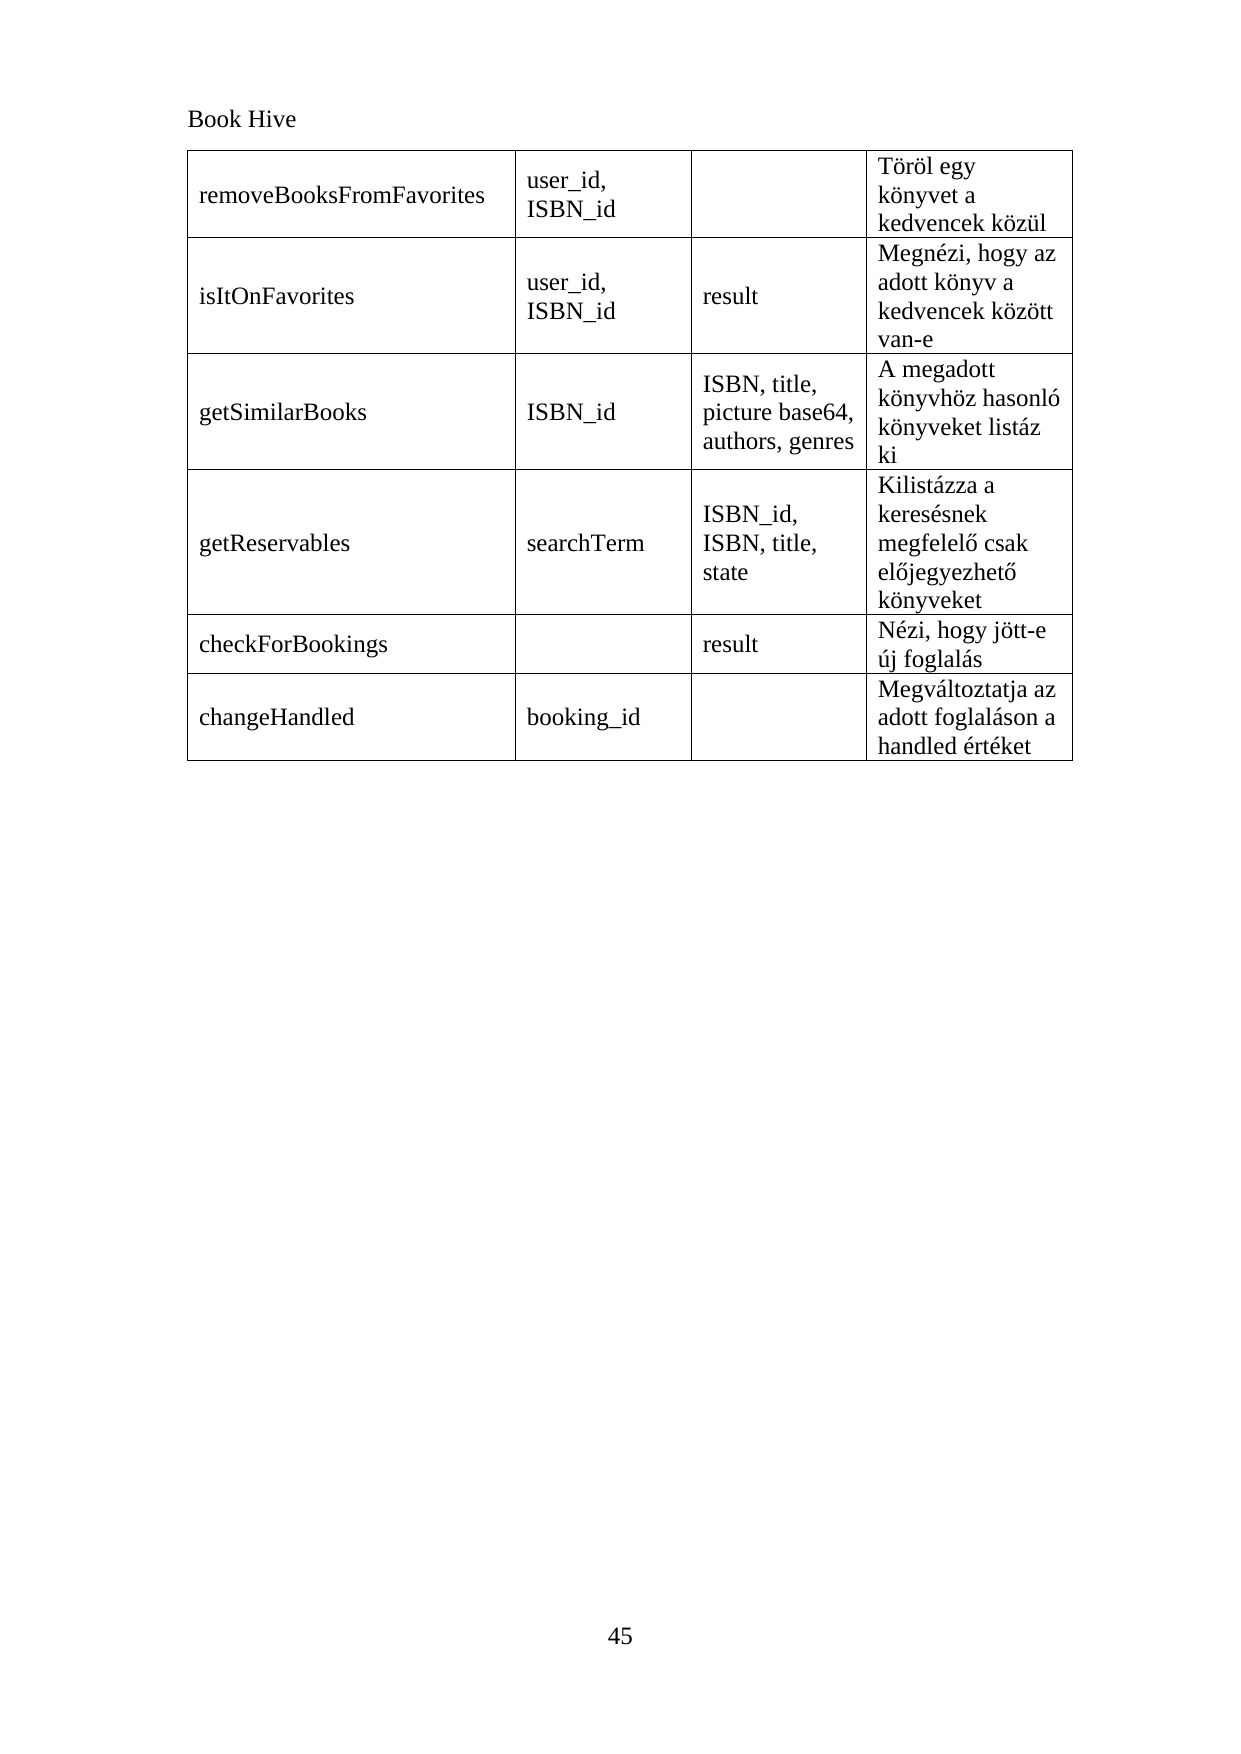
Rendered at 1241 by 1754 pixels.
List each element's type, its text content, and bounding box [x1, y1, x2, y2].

table_cell booking_id [516, 674, 691, 760]
table_cell [516, 615, 691, 673]
table_cell Kilistázza a keresésnek megfelelő csak előjegyezhető könyveket [867, 470, 1072, 614]
table_cell ISBN_id, ISBN, title, state [692, 470, 866, 614]
table_cell [692, 674, 866, 760]
table_cell ISBN, title, picture base64, authors, genres [692, 354, 866, 469]
table_cell changeHandled [188, 674, 515, 760]
table_cell Töröl egy könyvet a kedvencek közül [867, 151, 1072, 237]
table_cell result [692, 238, 866, 353]
table_cell ISBN_id [516, 354, 691, 469]
table_cell getSimilarBooks [188, 354, 515, 469]
table_cell searchTerm [516, 470, 691, 614]
table_cell getReservables [188, 470, 515, 614]
table_cell Nézi, hogy jött-e új foglalás [867, 615, 1072, 673]
table_cell user_id, ISBN_id [516, 151, 691, 237]
table_cell A megadott könyvhöz hasonló könyveket listáz ki [867, 354, 1072, 469]
table_cell [692, 151, 866, 237]
table_cell result [692, 615, 866, 673]
table_cell Megnézi, hogy az adott könyv a kedvencek között van-e [867, 238, 1072, 353]
table_cell Megváltoztatja az adott foglaláson a handled értéket [867, 674, 1072, 760]
table_cell checkForBookings [188, 615, 515, 673]
table_cell removeBooksFromFavorites [188, 151, 515, 237]
table_cell isItOnFavorites [188, 238, 515, 353]
table_cell user_id, ISBN_id [516, 238, 691, 353]
